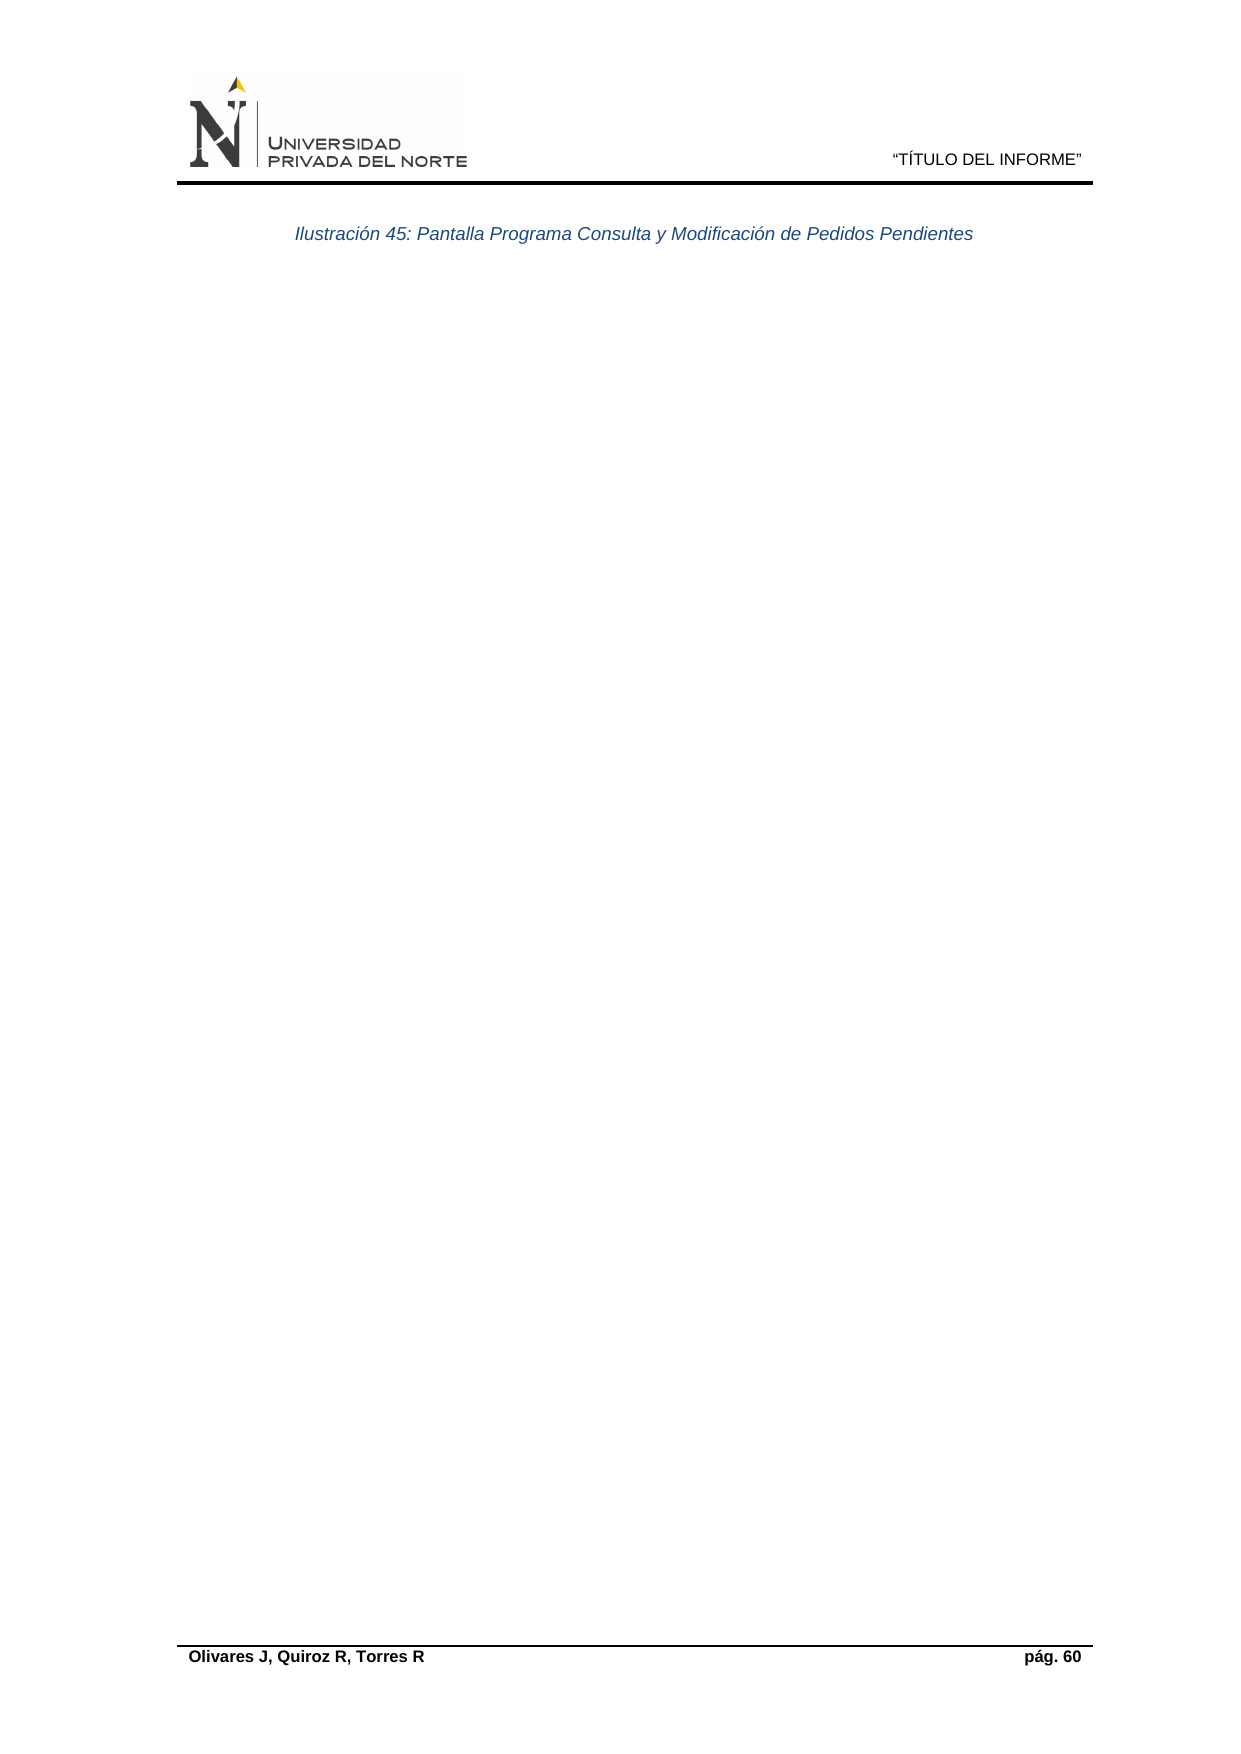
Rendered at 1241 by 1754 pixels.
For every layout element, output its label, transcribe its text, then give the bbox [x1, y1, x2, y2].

picture [188, 73, 469, 169]
text Ilustración 45: Pantalla Programa Consulta y Modificación de Pedidos Pendientes [177, 223, 1092, 244]
